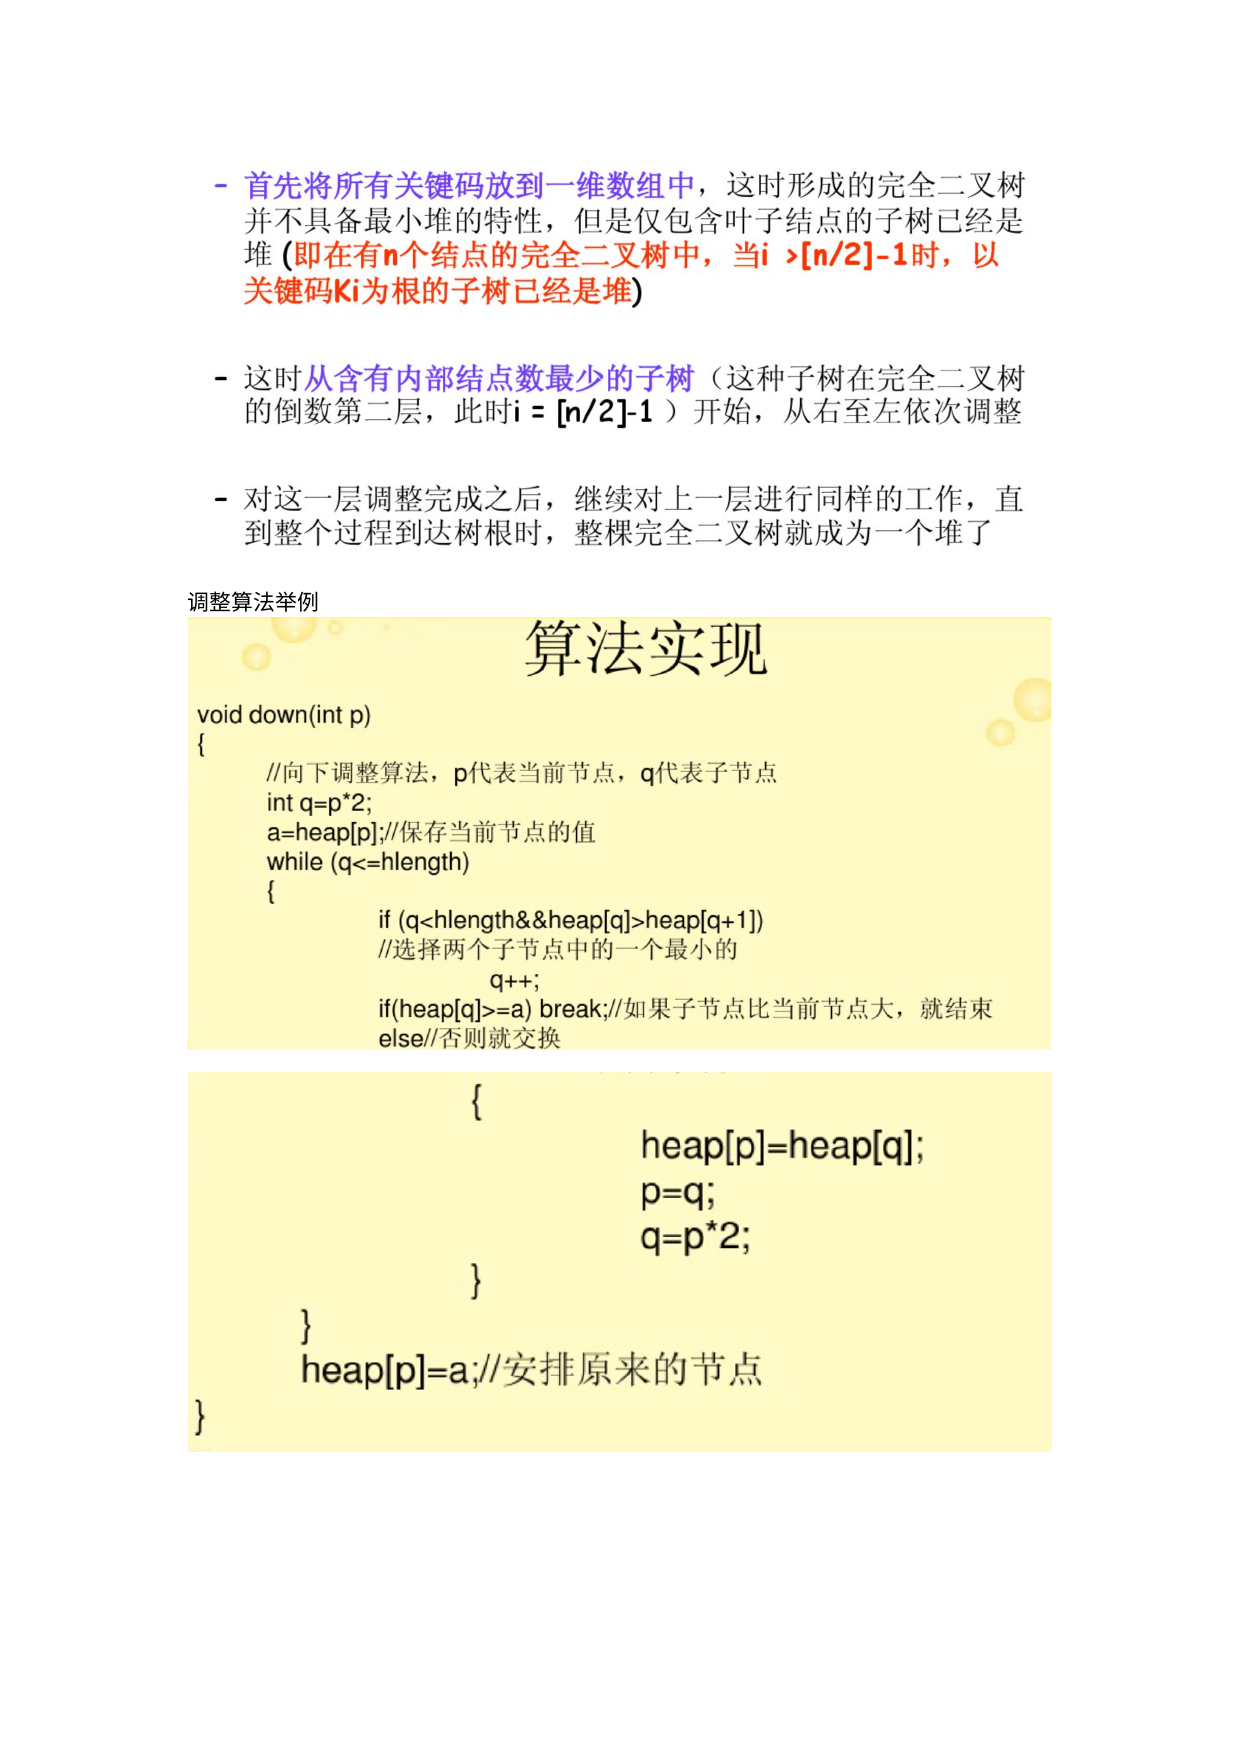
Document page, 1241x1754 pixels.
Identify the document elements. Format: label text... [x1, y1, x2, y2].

text 调整算法举例 [187, 584, 1053, 617]
picture [187, 162, 1053, 554]
picture [187, 1072, 1052, 1452]
picture [187, 617, 1052, 1050]
